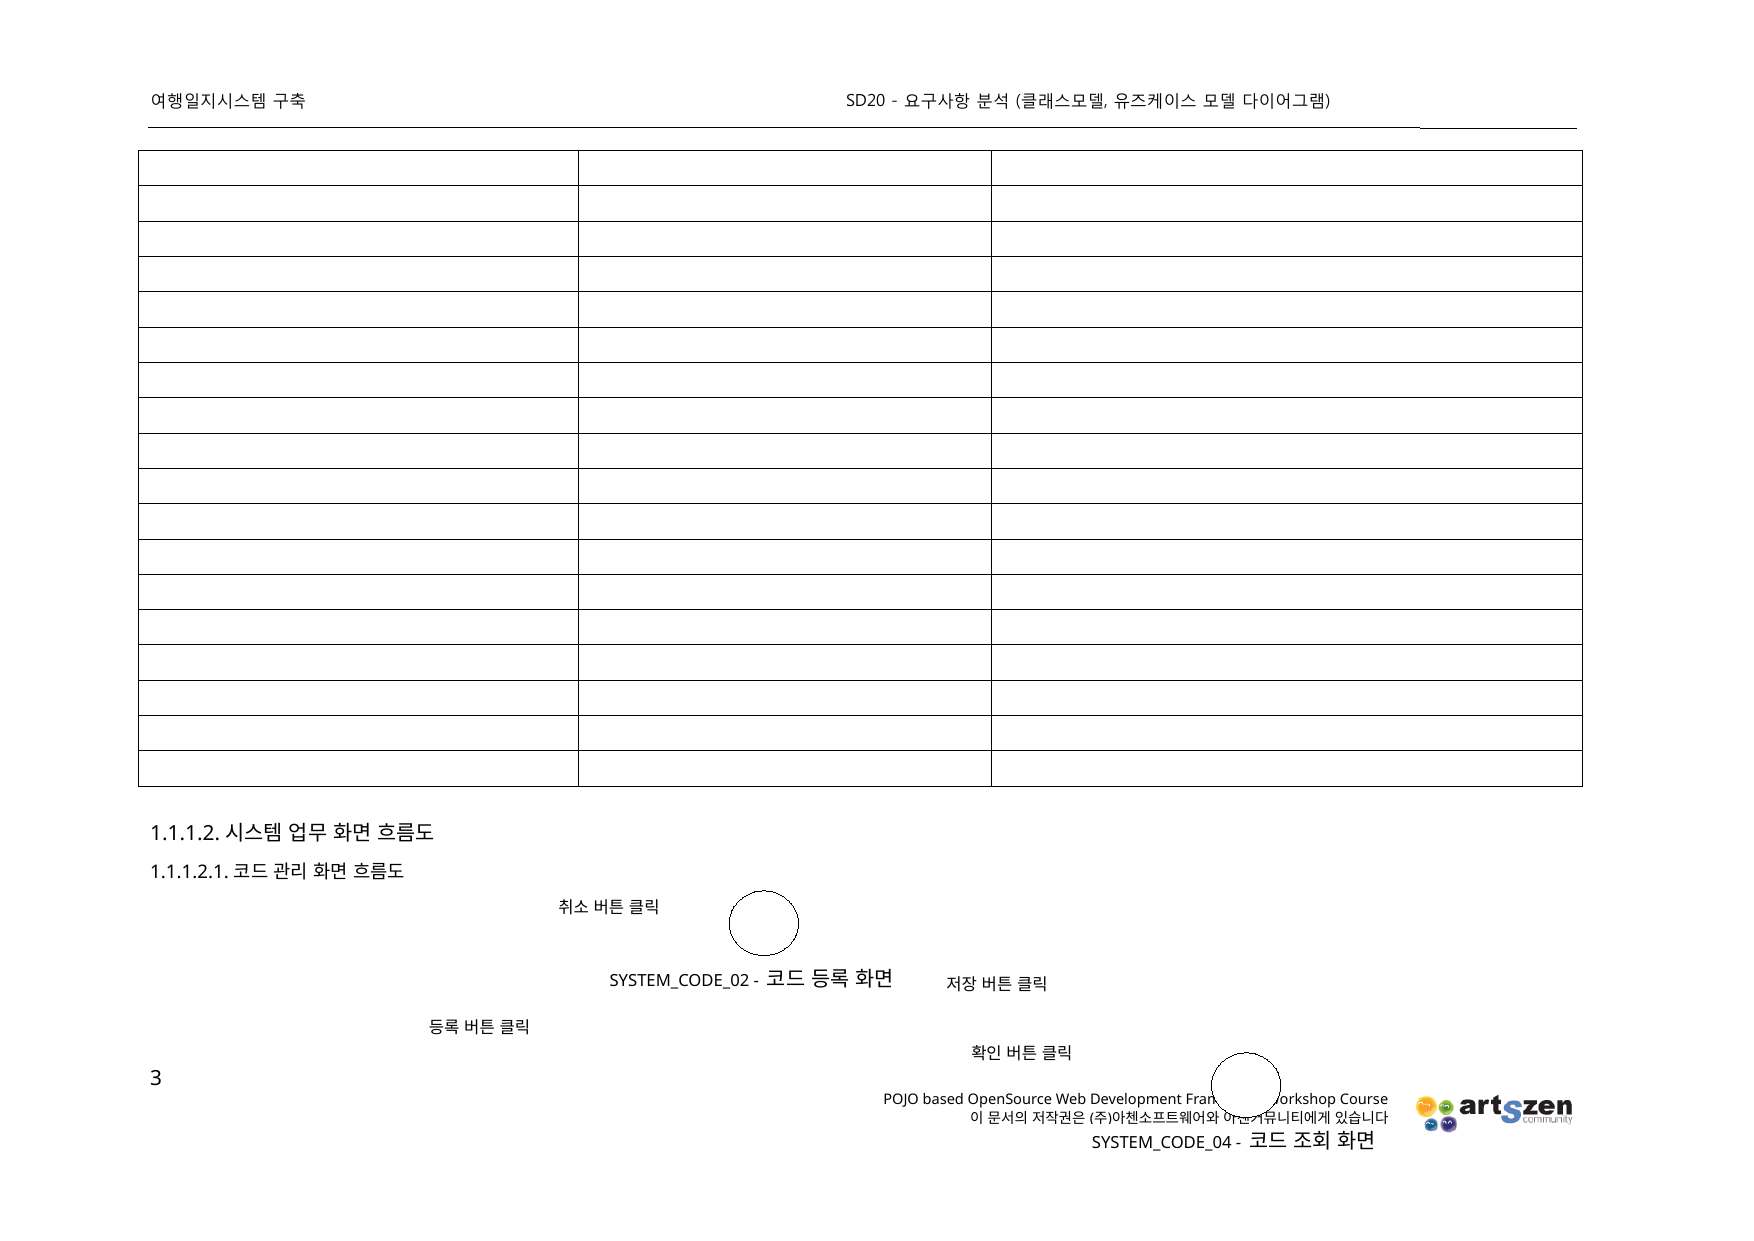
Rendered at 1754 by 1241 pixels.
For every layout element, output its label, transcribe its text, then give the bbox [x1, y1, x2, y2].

table_cell [139, 257, 578, 291]
table_cell [992, 398, 1582, 432]
table_cell [579, 575, 991, 609]
table_cell [139, 151, 578, 185]
table_cell [139, 186, 578, 221]
picture [1412, 1091, 1577, 1137]
table_cell [992, 292, 1582, 327]
table_cell [139, 363, 578, 397]
table_cell [139, 610, 578, 644]
table_cell [992, 186, 1582, 221]
table_cell [579, 469, 991, 503]
table_cell [579, 751, 991, 786]
table_cell [139, 645, 578, 680]
table_cell [992, 540, 1582, 574]
table_cell [992, 222, 1582, 256]
table_cell [992, 716, 1582, 750]
table_cell [139, 434, 578, 468]
table_cell [579, 363, 991, 397]
table_cell [579, 610, 991, 644]
table_cell [579, 257, 991, 291]
table_cell [579, 681, 991, 715]
table_cell [992, 434, 1582, 468]
table_cell [992, 645, 1582, 680]
table_cell [992, 575, 1582, 609]
table_cell [992, 751, 1582, 786]
table_cell [579, 716, 991, 750]
table_cell [992, 328, 1582, 362]
table_cell [139, 398, 578, 432]
table_cell [992, 257, 1582, 291]
table_cell [579, 645, 991, 680]
table_cell [139, 575, 578, 609]
table_cell [139, 716, 578, 750]
table_cell [992, 681, 1582, 715]
text 1.1.1.2.1. 코드 관리 화면 흐름도 [150, 864, 1577, 882]
table_cell [992, 504, 1582, 538]
table_cell [579, 398, 991, 432]
table_cell [139, 504, 578, 538]
table_cell [992, 469, 1582, 503]
table_cell [139, 751, 578, 786]
table_cell [579, 292, 991, 327]
table_cell [139, 681, 578, 715]
table_cell [992, 610, 1582, 644]
table_cell [579, 222, 991, 256]
table_cell [139, 328, 578, 362]
table_cell [579, 328, 991, 362]
table_cell [579, 151, 991, 185]
table_cell [579, 434, 991, 468]
table_cell [139, 292, 578, 327]
table_cell [139, 222, 578, 256]
table_cell [579, 504, 991, 538]
table_cell [579, 540, 991, 574]
table_cell [992, 151, 1582, 185]
table_cell [579, 186, 991, 221]
text 1.1.1.2. 시스템 업무 화면 흐름도 [150, 824, 1577, 845]
table_cell [992, 363, 1582, 397]
table_cell [139, 469, 578, 503]
table_cell [139, 540, 578, 574]
